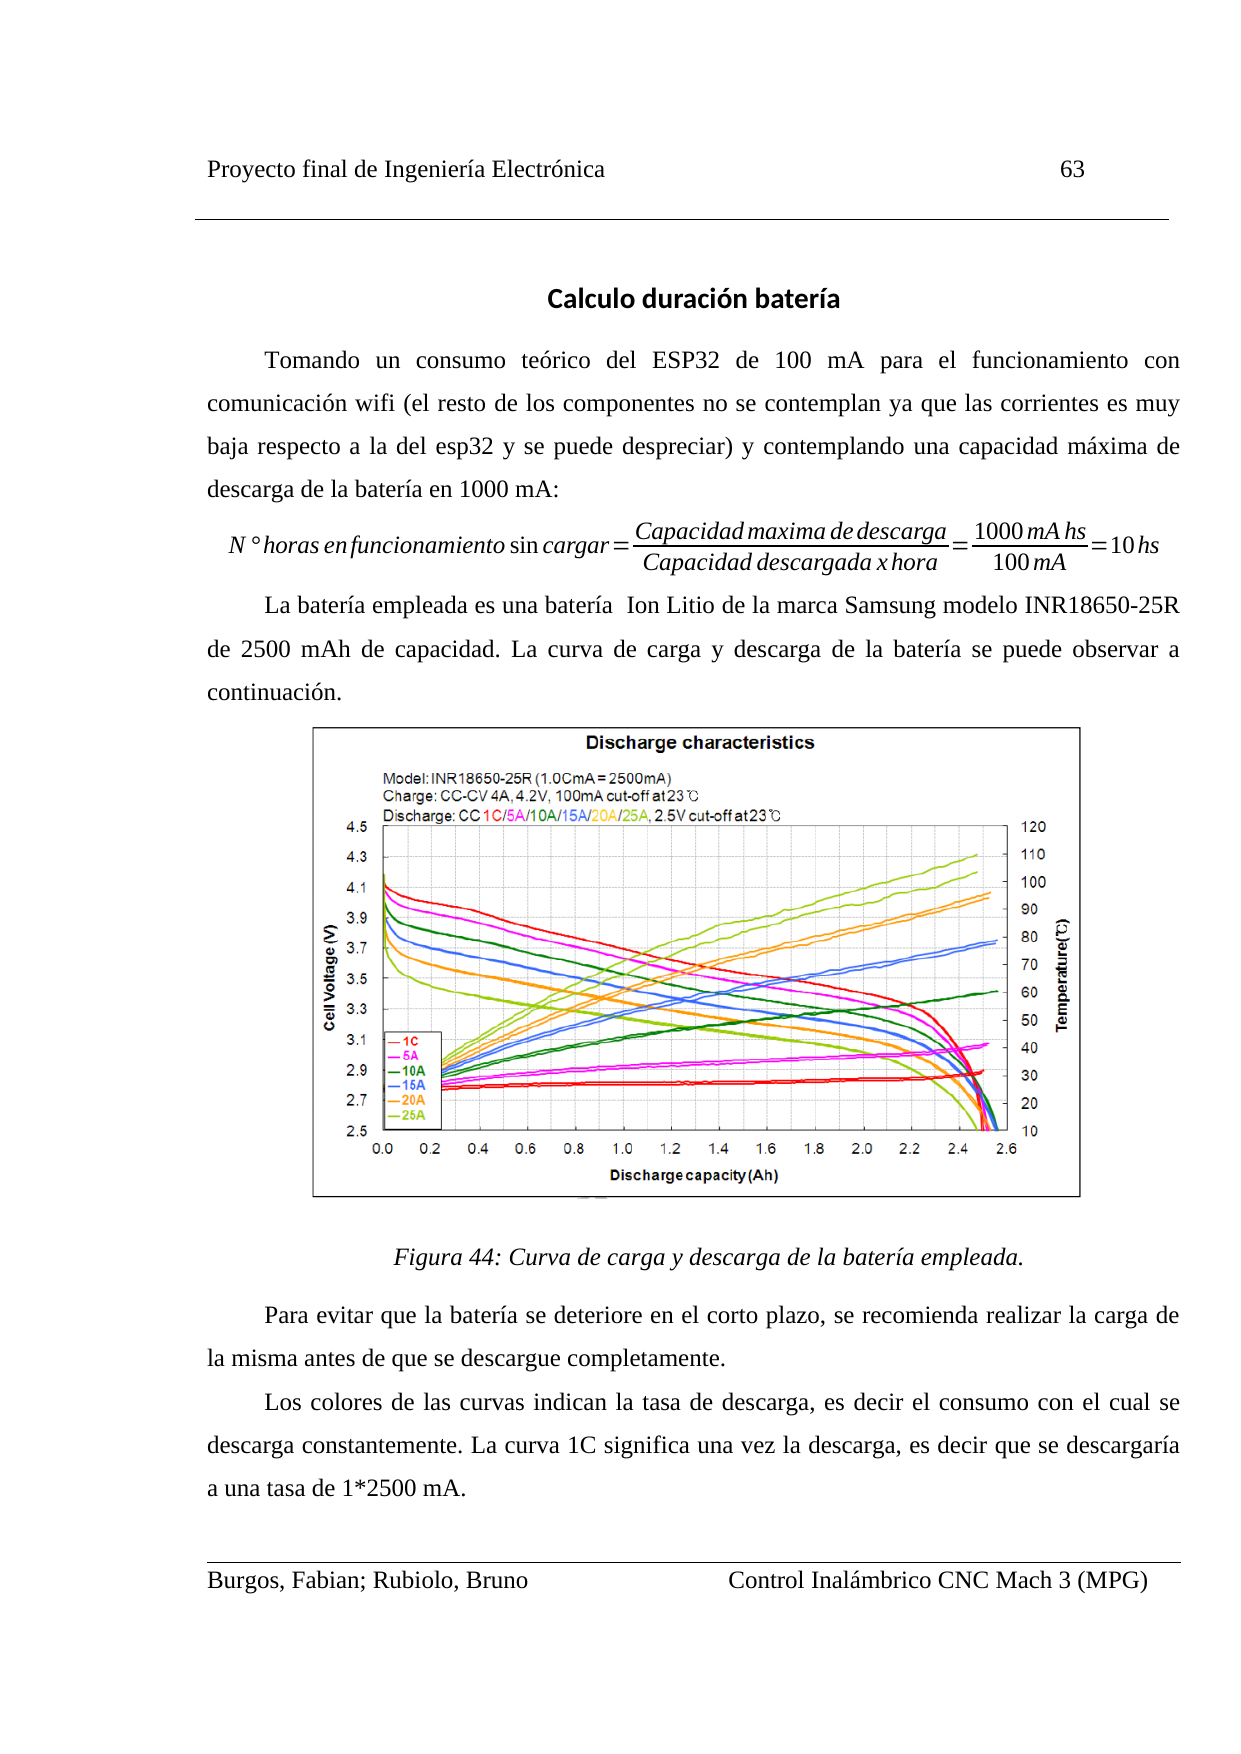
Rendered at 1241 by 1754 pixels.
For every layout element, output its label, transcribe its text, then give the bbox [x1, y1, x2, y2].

text Para evitar que la batería se deteriore en el corto plazo, se recomienda realizar la carga de la misma antes de que se descargue completamente. [207, 1300, 1181, 1372]
picture [305, 720, 1083, 1199]
text Tomando un consumo teórico del ESP32 de 100 mA para el funcionamiento con comunicación wifi (el resto de los componentes no se contemplan ya que las corrientes es muy baja respecto a la del esp32 y se puede despreciar) y contemplando una capacidad máxima de descarga de la batería en 1000 mA: [207, 345, 1181, 503]
text Los colores de las curvas indican la tasa de descarga, es decir el consumo con el cual se descarga constantemente. La curva 1C significa una vez la descarga, es decir que se descargaría a una tasa de 1*2500 mA. [207, 1387, 1181, 1502]
text La batería empleada es una batería Ion Litio de la marca Samsung modelo INR18650-25R de 2500 mAh de capacidad. La curva de carga y descarga de la batería se puede observar a continuación. [207, 591, 1181, 706]
text Calculo duración batería [207, 280, 1181, 316]
text : Curva de carga y descarga de la batería empleada. [236, 1242, 1181, 1271]
